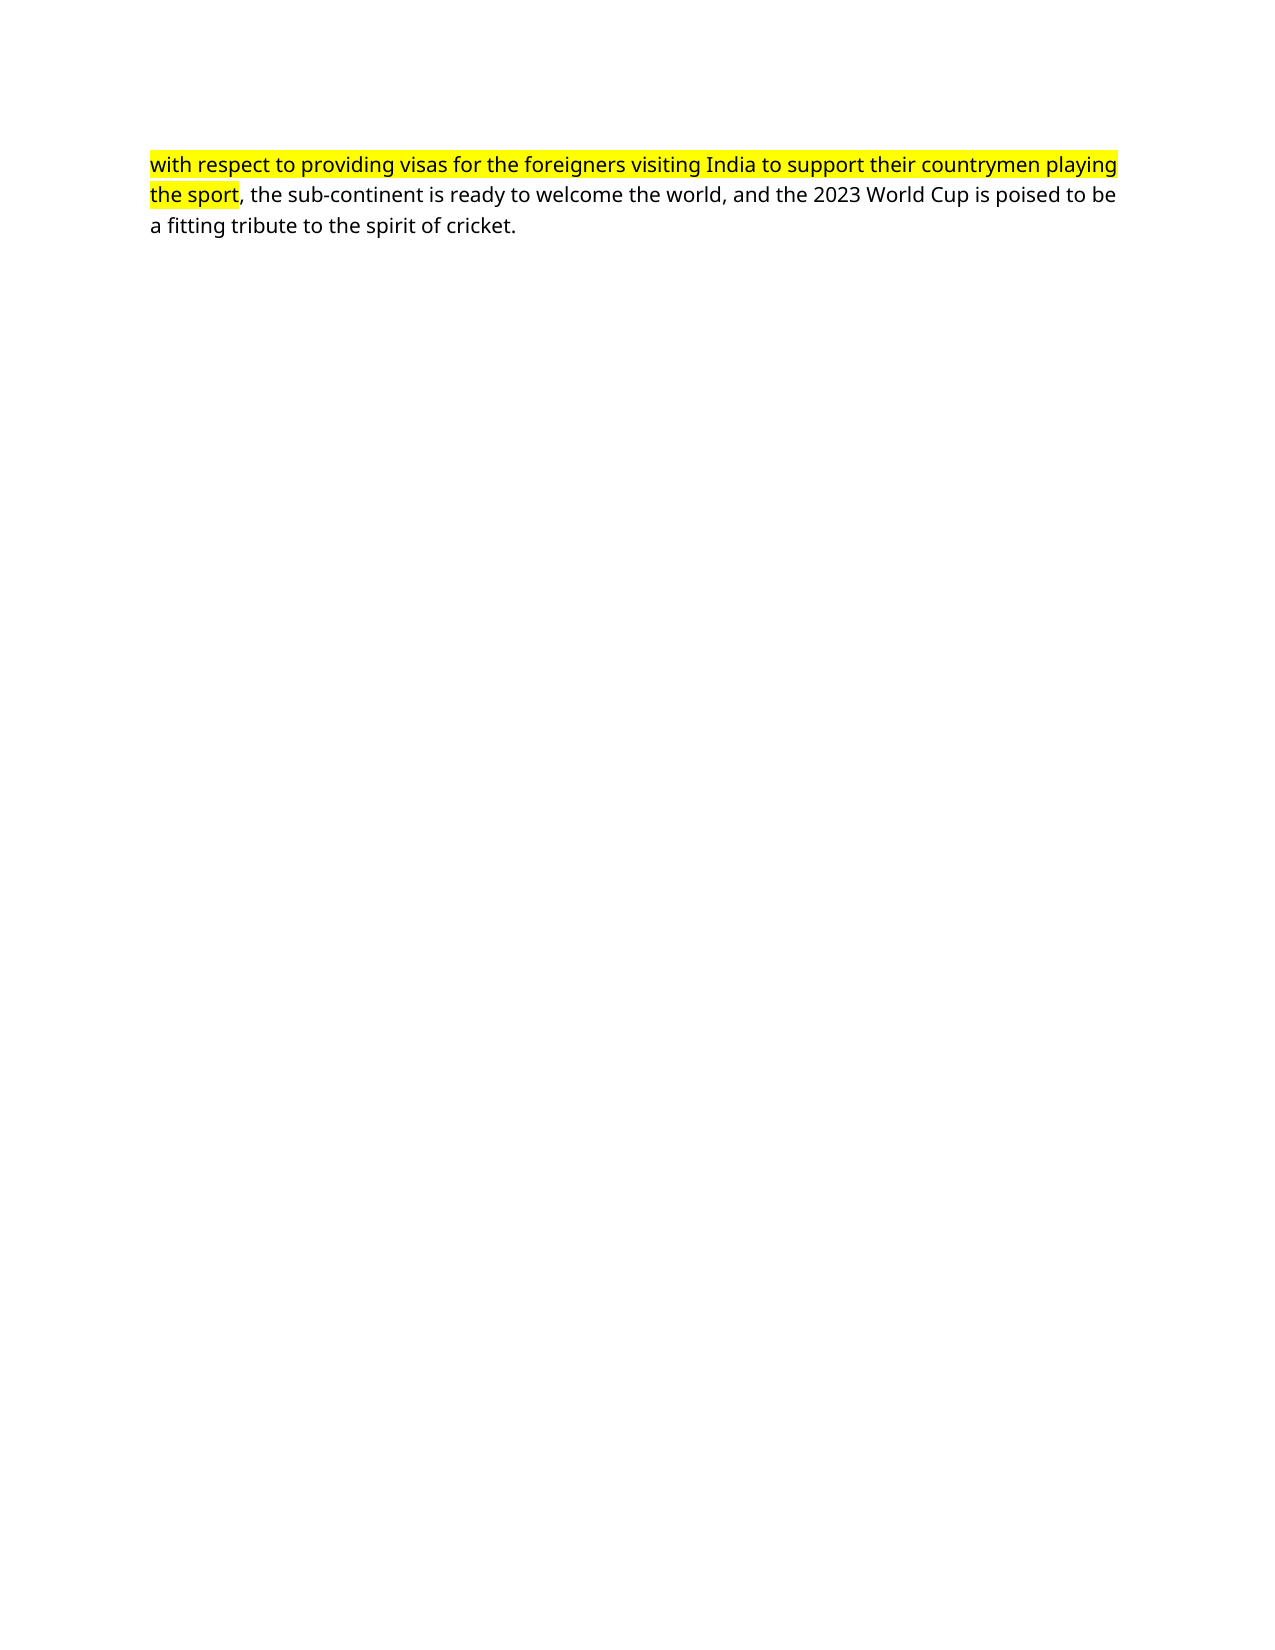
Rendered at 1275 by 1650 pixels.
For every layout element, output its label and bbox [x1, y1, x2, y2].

text [150, 150, 1125, 240]
